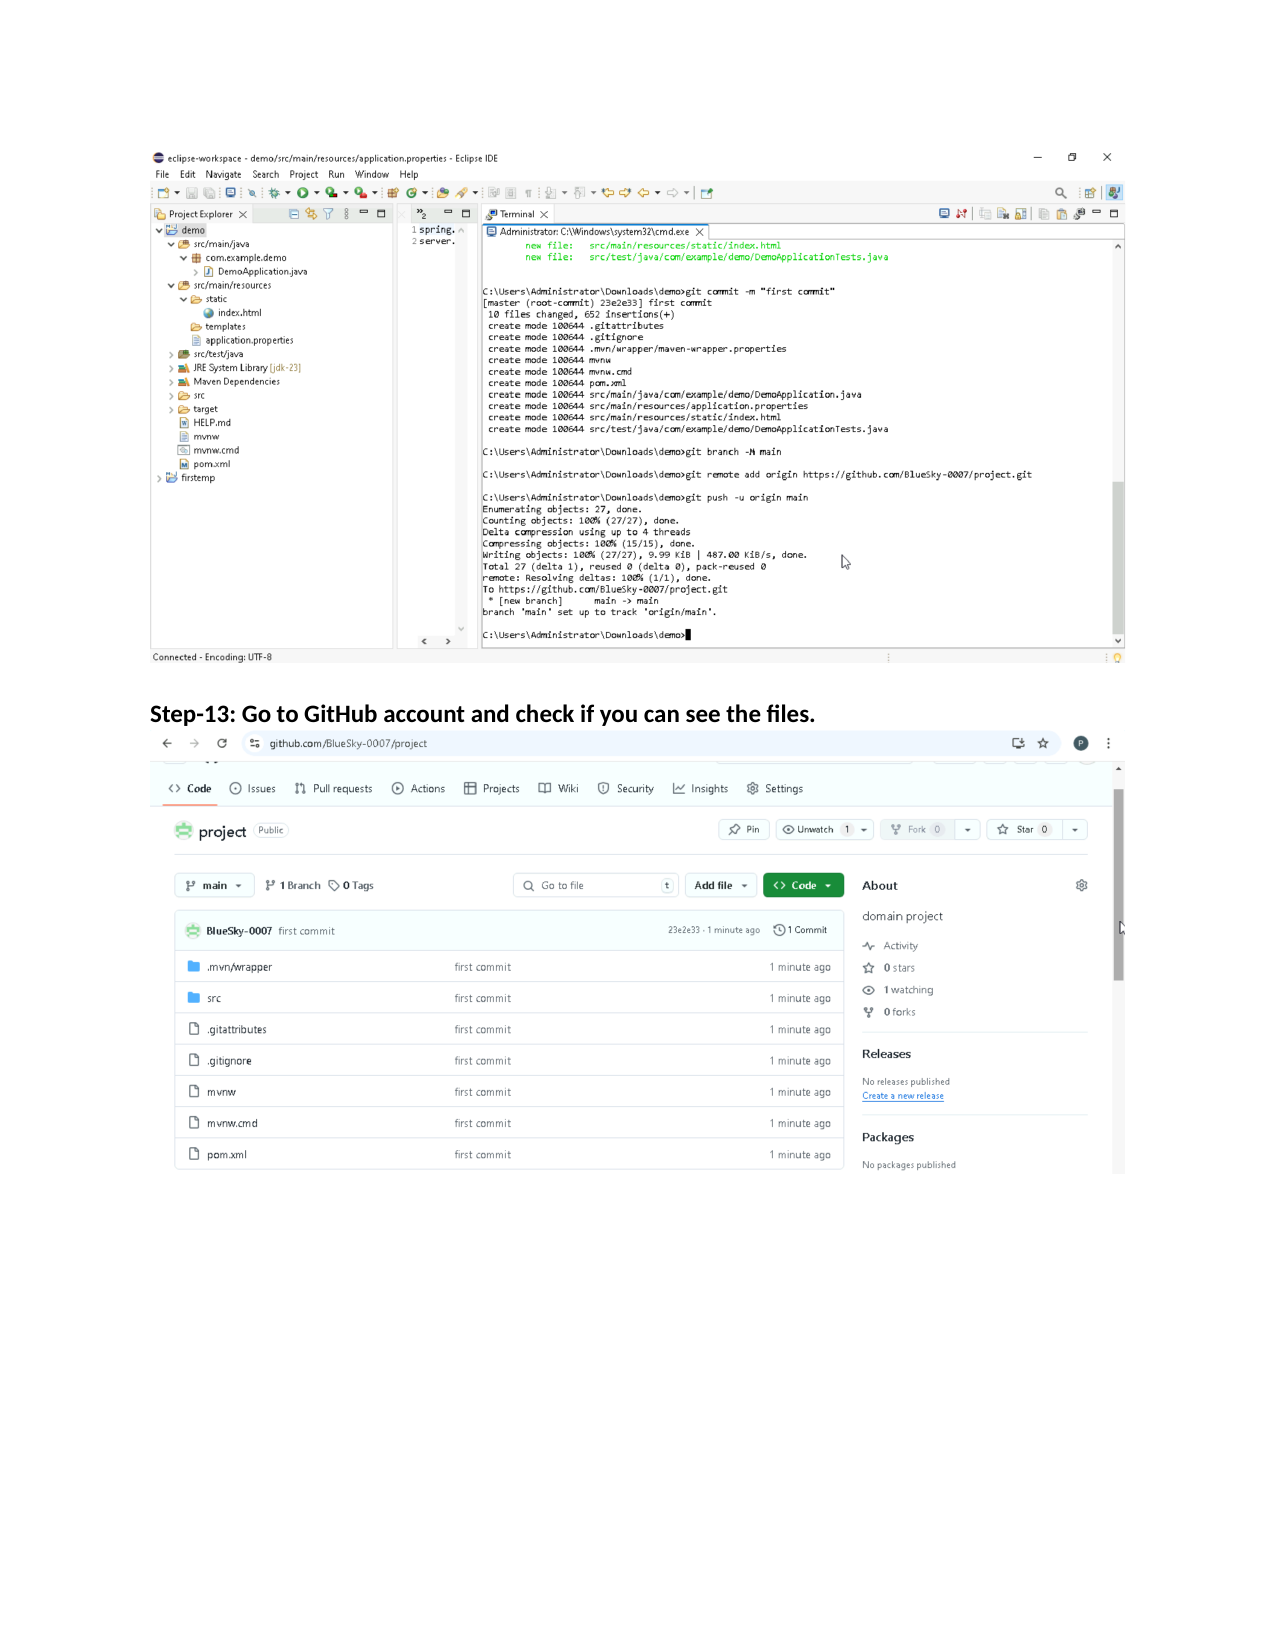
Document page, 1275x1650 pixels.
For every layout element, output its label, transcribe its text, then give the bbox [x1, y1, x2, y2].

text Step-13: Go to GitHub account and check if you can see the files. [150, 698, 1125, 728]
picture [150, 150, 1125, 663]
picture [150, 730, 1125, 1174]
